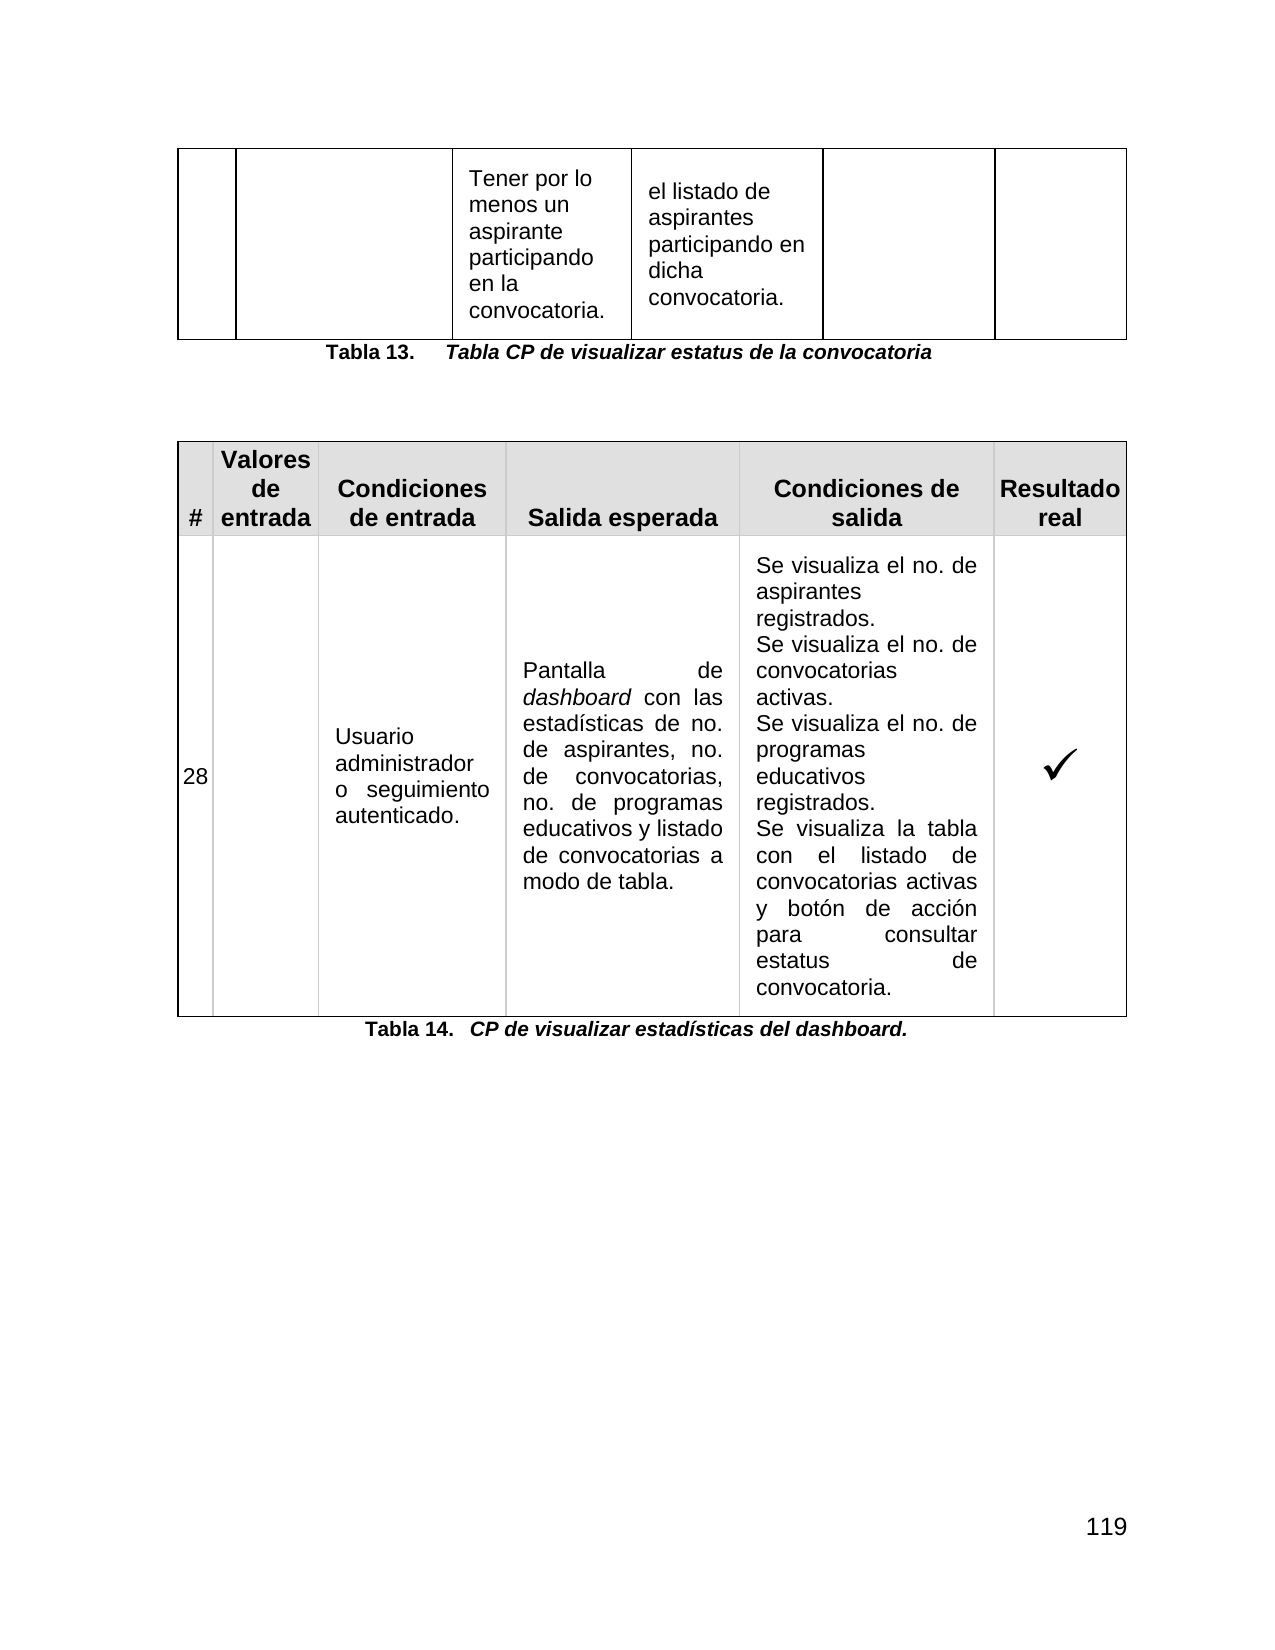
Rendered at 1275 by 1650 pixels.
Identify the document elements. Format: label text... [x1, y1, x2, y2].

text CP de visualizar estadísticas del dashboard. [192, 1017, 1127, 1041]
table_cell 28 [179, 536, 212, 1016]
table_cell 27 [179, 149, 235, 339]
table_header Condiciones de salida [740, 442, 993, 535]
text Tabla CP de visualizar estatus de la convocatoria [177, 340, 1127, 364]
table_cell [824, 149, 994, 339]
table_cell Usuario administrador o seguimiento autenticado. [319, 536, 505, 1016]
table_header Salida esperada [507, 442, 739, 535]
table_cell Se visualiza el no. de aspirantes registrados. Se visualiza el no. de convocatorias activas. Se visualiza el no. de programas educativos registrados. Se visualiza la tabla con el listado de convocatorias activas y botón de acción para consultar estatus de convocatoria. [740, 536, 993, 1016]
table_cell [632, 149, 822, 339]
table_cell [453, 149, 631, 339]
table_cell [996, 149, 1126, 339]
table_header Resultado real [995, 442, 1126, 535]
table_cell [995, 536, 1126, 1016]
table_header # [179, 442, 212, 535]
table_header Valores de entrada [214, 442, 318, 535]
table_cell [237, 149, 452, 339]
table_header Condiciones de entrada [319, 442, 505, 535]
table_cell Pantalla de dashboard con las estadísticas de no. de aspirantes, no. de convocatorias, no. de programas educativos y listado de convocatorias a modo de tabla. [507, 536, 739, 1016]
table_cell [214, 536, 318, 1016]
